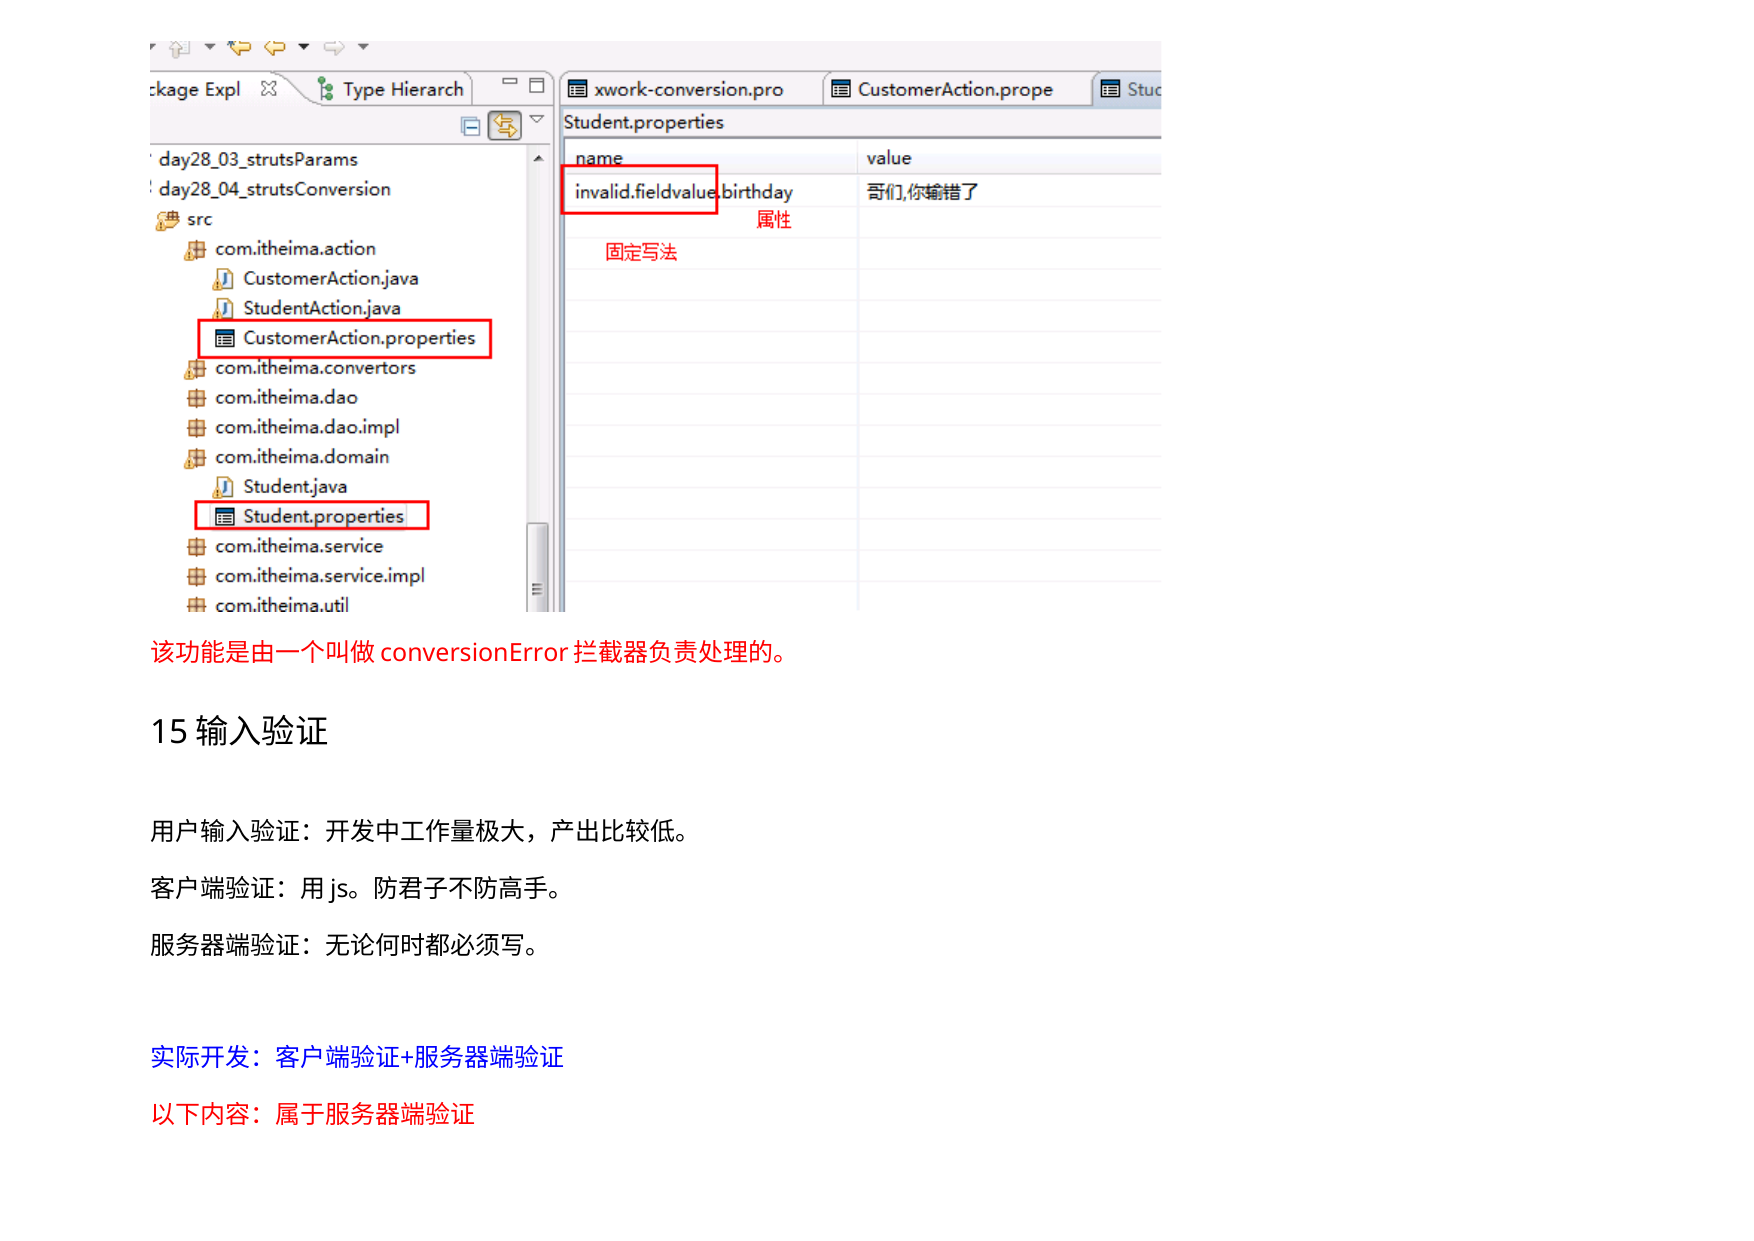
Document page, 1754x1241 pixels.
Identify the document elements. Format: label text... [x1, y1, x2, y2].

picture [150, 41, 1162, 612]
text 服务器端验证：无论何时都必须写。 [150, 926, 1636, 962]
text 以下内容：属于服务器端验证 [150, 1095, 1636, 1131]
text 客户端验证：用js。防君子不防高手。 [150, 868, 1636, 905]
text 实际开发：客户端验证+服务器端验证 [150, 1038, 1636, 1074]
text 该功能是由一个叫做conversionError拦截器负责处理的。 [150, 633, 1636, 669]
text 用户输入验证：开发中工作量极大，产出比较低。 [150, 811, 1636, 848]
subtitle 输入验证 [150, 704, 1636, 753]
